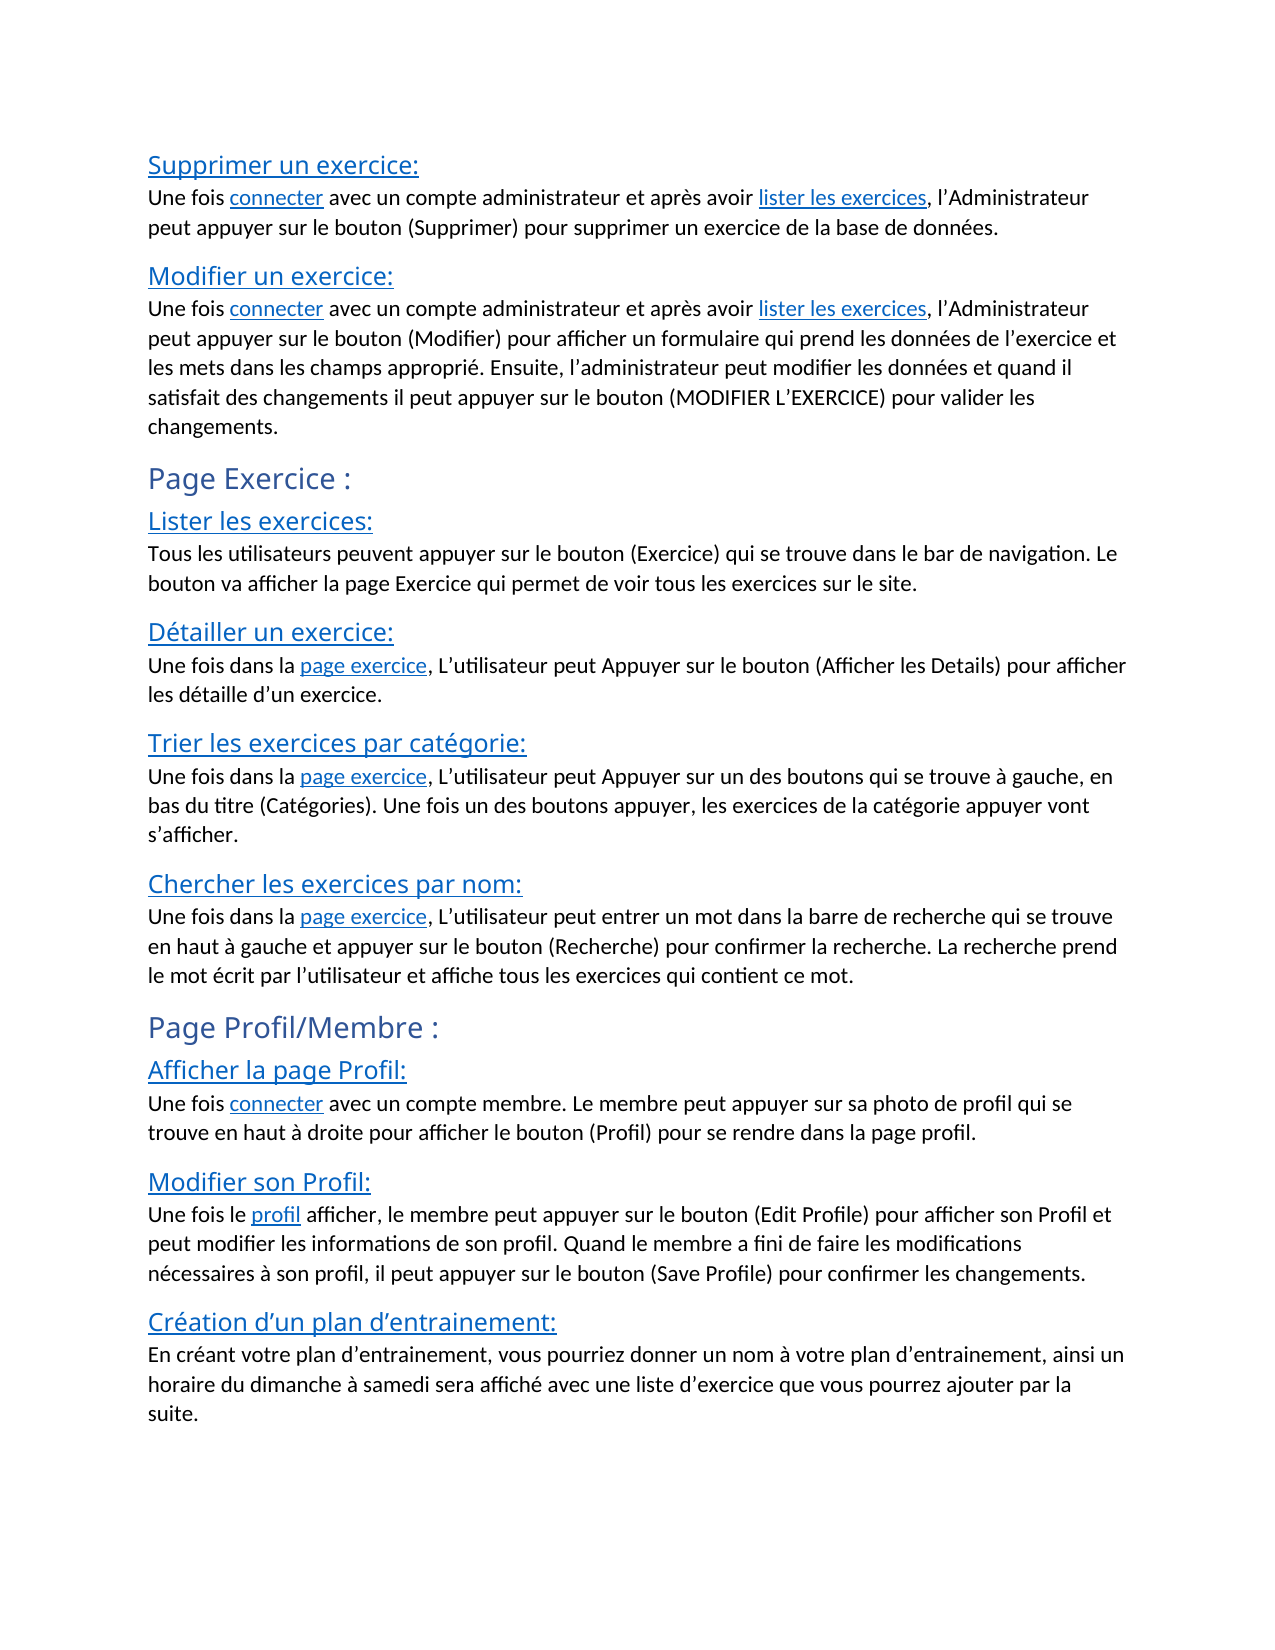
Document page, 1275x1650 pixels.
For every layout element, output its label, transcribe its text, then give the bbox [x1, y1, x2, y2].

text Une fois dans la page exercice, L’utilisateur peut entrer un mot dans la barre de recherche qui se trouve en haut à gauche et appuyer sur le bouton (Recherche) pour confirmer la recherche. La recherche prend le mot écrit par l’utilisateur et affiche tous les exercices qui contient ce mot. [148, 902, 1127, 989]
subtitle Détailler un exercice: [148, 615, 1127, 649]
text Une fois connecter avec un compte membre. Le membre peut appuyer sur sa photo de profil qui se trouve en haut à droite pour afficher le bouton (Profil) pour se rendre dans la page profil. [148, 1089, 1127, 1146]
text En créant votre plan d’entrainement, vous pourriez donner un nom à votre plan d’entrainement, ainsi un horaire du dimanche à samedi sera affiché avec une liste d’exercice que vous pourrez ajouter par la suite. [148, 1340, 1127, 1427]
subtitle Supprimer un exercice: [148, 148, 1127, 182]
subtitle Création d’un plan d’entrainement: [148, 1305, 1127, 1339]
text Tous les utilisateurs peuvent appuyer sur le bouton (Exercice) qui se trouve dans le bar de navigation. Le bouton va afficher la page Exercice qui permet de voir tous les exercices sur le site. [148, 539, 1127, 597]
subtitle Modifier un exercice: [148, 259, 1127, 293]
subtitle Afficher la page Profil: [148, 1053, 1127, 1087]
text Une fois connecter avec un compte administrateur et après avoir lister les exercices, l’Administrateur peut appuyer sur le bouton (Supprimer) pour supprimer un exercice de la base de données. [148, 183, 1127, 241]
subtitle Trier les exercices par catégorie: [148, 726, 1127, 760]
text Une fois dans la page exercice, L’utilisateur peut Appuyer sur un des boutons qui se trouve à gauche, en bas du titre (Catégories). Une fois un des boutons appuyer, les exercices de la catégorie appuyer vont s’afficher. [148, 762, 1127, 849]
subtitle Page Profil/Membre : [148, 1007, 1127, 1047]
subtitle Lister les exercices: [148, 504, 1127, 538]
text Une fois le profil afficher, le membre peut appuyer sur le bouton (Edit Profile) pour afficher son Profil et peut modifier les informations de son profil. Quand le membre a fini de faire les modifications nécessaires à son profil, il peut appuyer sur le bouton (Save Profile) pour confirmer les changements. [148, 1200, 1127, 1287]
subtitle Modifier son Profil: [148, 1164, 1127, 1198]
subtitle Page Exercice : [148, 458, 1127, 498]
text Une fois dans la page exercice, L’utilisateur peut Appuyer sur le bouton (Afficher les Details) pour afficher les détaille d’un exercice. [148, 651, 1127, 708]
text Une fois connecter avec un compte administrateur et après avoir lister les exercices, l’Administrateur peut appuyer sur le bouton (Modifier) pour afficher un formulaire qui prend les données de l’exercice et les mets dans les champs approprié. Ensuite, l’administrateur peut modifier les données et quand il satisfait des changements il peut appuyer sur le bouton (MODIFIER L’EXERCICE) pour valider les changements. [148, 294, 1127, 440]
subtitle Chercher les exercices par nom: [148, 867, 1127, 901]
